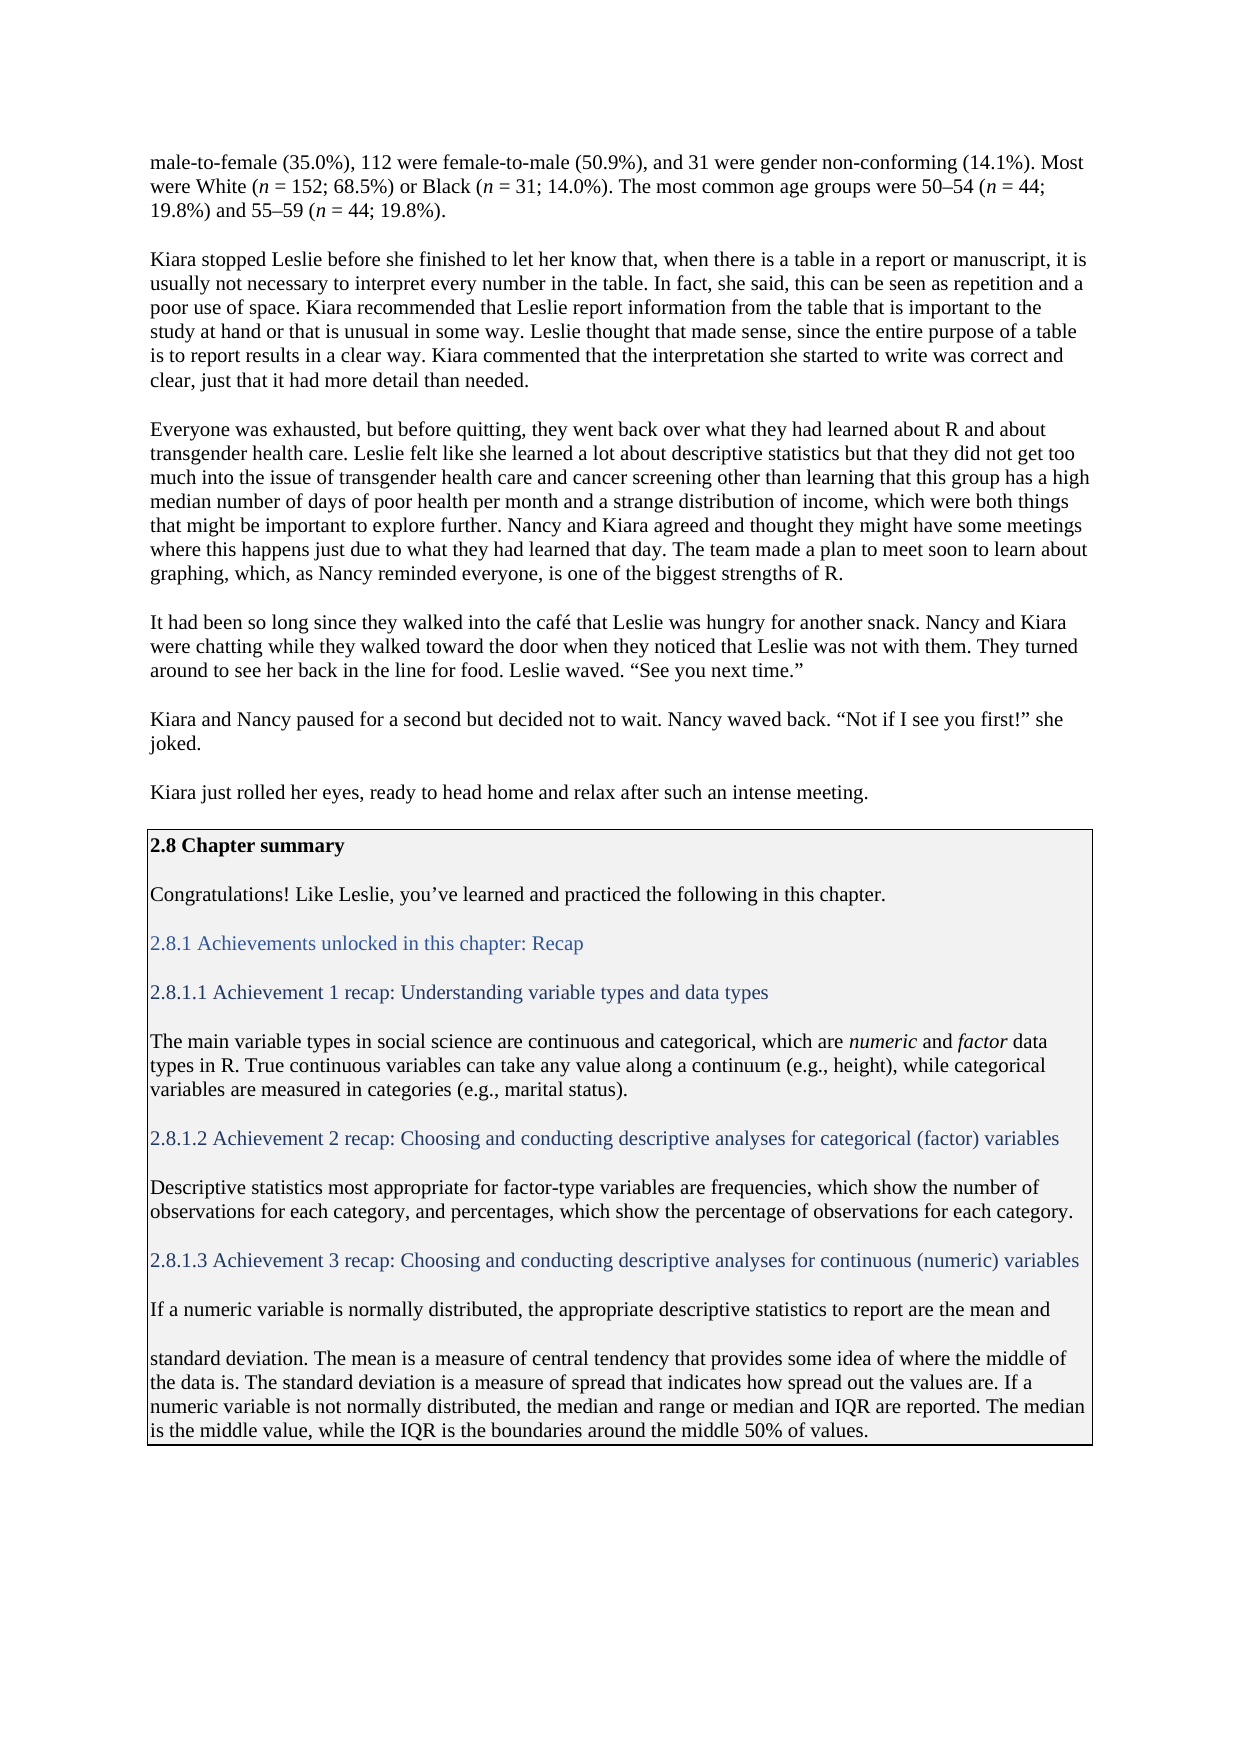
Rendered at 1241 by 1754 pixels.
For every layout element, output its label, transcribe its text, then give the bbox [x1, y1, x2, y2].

subtitle 2.8 Chapter summary [148, 830, 1092, 857]
text Congratulations! Like Leslie, you’ve learned and practiced the following in this chapter. [148, 878, 1092, 906]
text Descriptive statistics most appropriate for factor-type variables are frequencies, which show the number of observations for each category, and percentages, which show the percentage of observations for each category. [148, 1172, 1092, 1223]
text standard deviation. The mean is a measure of central tendency that provides some idea of where the middle of the data is. The standard deviation is a measure of spread that indicates how spread out the values are. If a numeric variable is not normally distributed, the median and range or median and IQR are reported. The median is the middle value, while the IQR is the boundaries around the middle 50% of values. [148, 1343, 1092, 1444]
subtitle 2.8.1.2 Achievement 2 recap: Choosing and conducting descriptive analyses for categorical (factor) variables [148, 1123, 1092, 1150]
text Kiara just rolled her eyes, ready to head home and relax after such an intense meeting. [150, 780, 1090, 804]
subtitle 2.8.1 Achievements unlocked in this chapter: Recap [148, 927, 1092, 955]
text It had been so long since they walked into the café that Leslie was hungry for another snack. Nancy and Kiara were chatting while they walked toward the door when they noticed that Leslie was not with them. They turned around to see her back in the line for food. Leslie waved. “See you next time.” [150, 610, 1090, 682]
subtitle 2.8.1.1 Achievement 1 recap: Understanding variable types and data types [148, 977, 1092, 1004]
text If a numeric variable is normally distributed, the appropriate descriptive statistics to report are the mean and [148, 1294, 1092, 1321]
subtitle 2.8.1.3 Achievement 3 recap: Choosing and conducting descriptive analyses for continuous (numeric) variables [148, 1245, 1092, 1272]
text Kiara and Nancy paused for a second but decided not to wait. Nancy waved back. “Not if I see you first!” she joked. [150, 707, 1090, 755]
text The main variable types in social science are continuous and categorical, which are numeric and factor data types in R. True continuous variables can take any value along a continuum (e.g., height), while categorical variables are measured in categories (e.g., marital status). [148, 1026, 1092, 1101]
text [150, 150, 1090, 222]
text Everyone was exhausted, but before quitting, they went back over what they had learned about R and about transgender health care. Leslie felt like she learned a lot about descriptive statistics but that they did not get too much into the issue of transgender health care and cancer screening other than learning that this group has a high median number of days of poor health per month and a strange distribution of income, which were both things that might be important to explore further. Nancy and Kiara agreed and thought they might have some meetings where this happens just due to what they had learned that day. The team made a plan to meet soon to learn about graphing, which, as Nancy reminded everyone, is one of the biggest strengths of R. [150, 417, 1090, 585]
text Kiara stopped Leslie before she finished to let her know that, when there is a table in a report or manuscript, it is usually not necessary to interpret every number in the table. In fact, she said, this can be seen as repetition and a poor use of space. Kiara recommended that Leslie report information from the table that is important to the study at hand or that is unusual in some way. Leslie thought that made sense, since the entire purpose of a table is to report results in a clear way. Kiara commented that the interpretation she started to write was correct and clear, just that it had more detail than needed. [150, 247, 1090, 392]
